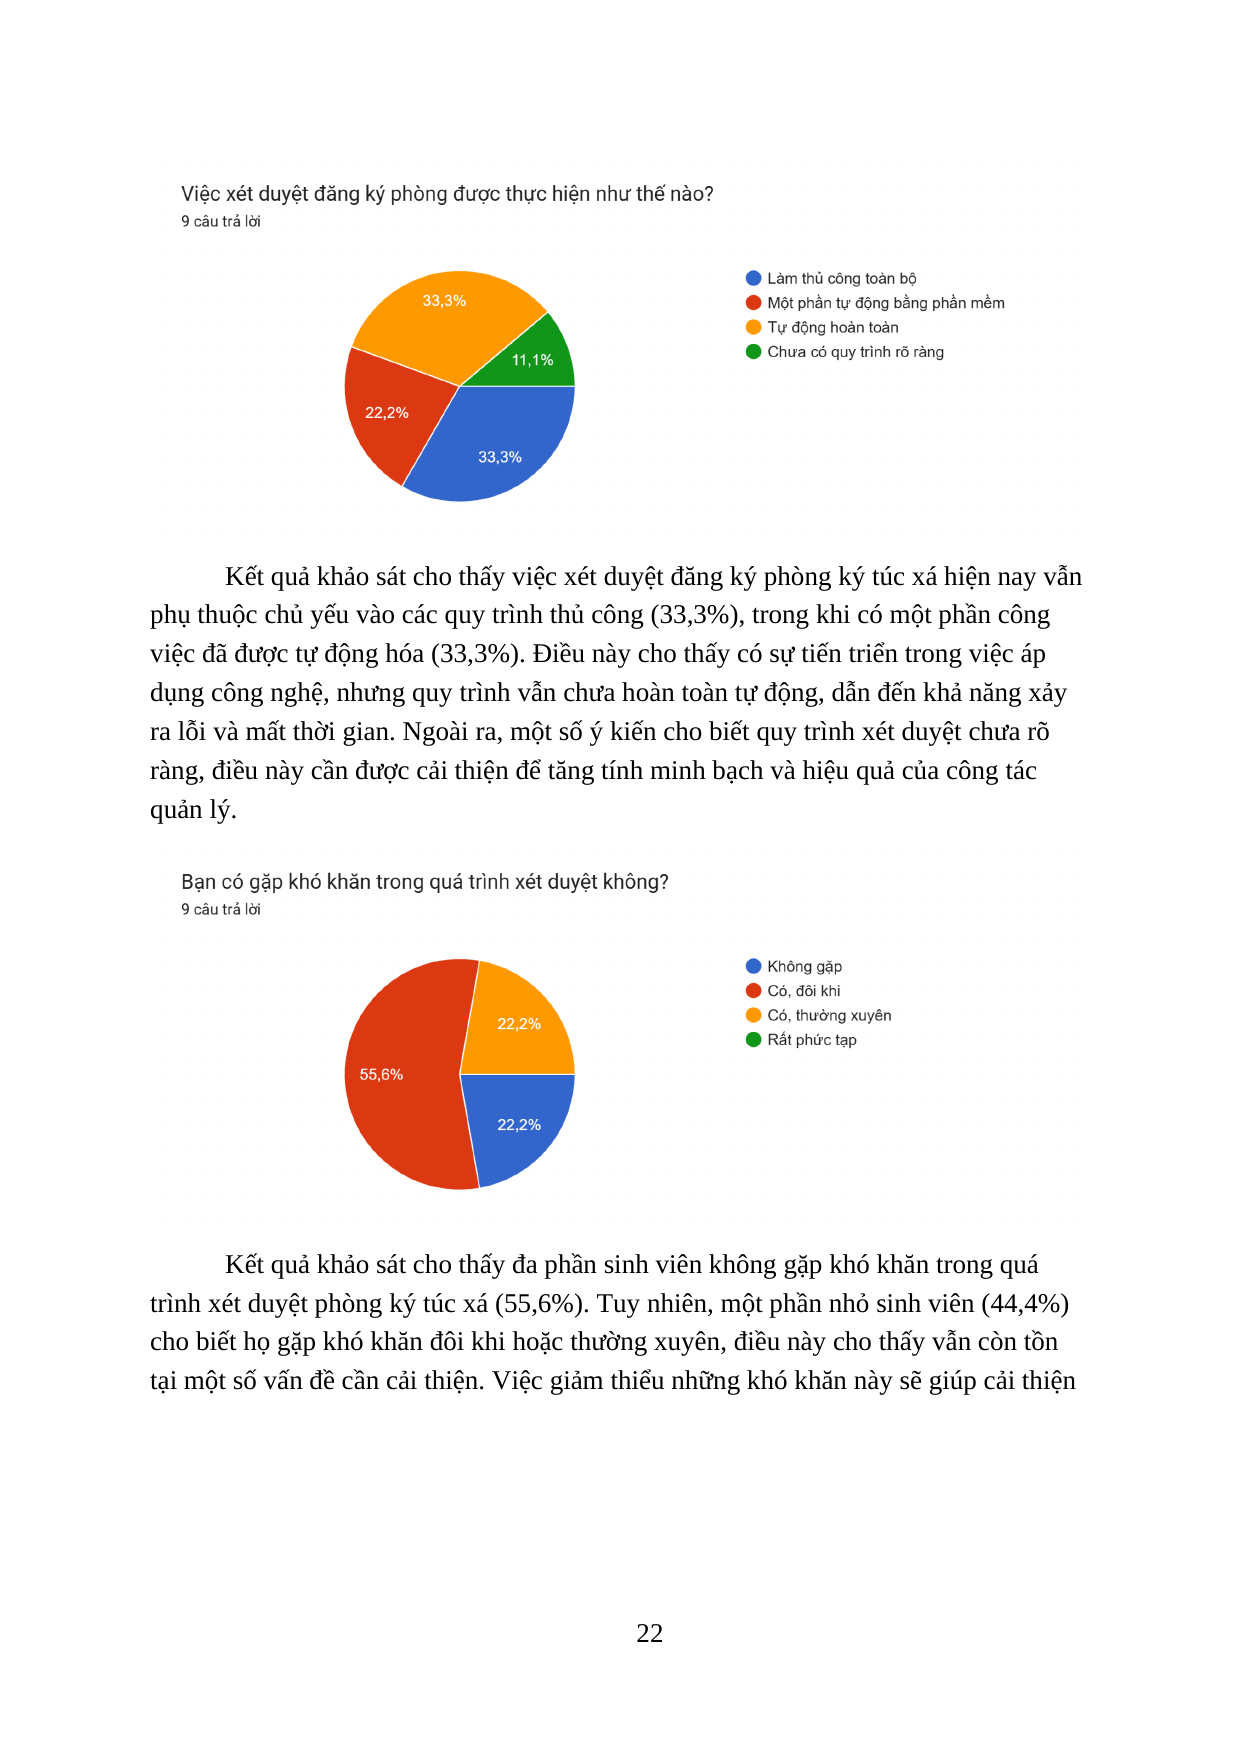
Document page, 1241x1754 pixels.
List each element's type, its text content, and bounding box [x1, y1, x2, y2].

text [150, 1248, 1090, 1396]
picture [150, 838, 1091, 1234]
picture [150, 150, 1091, 546]
text Kết quả khảo sát cho thấy việc xét duyệt đăng ký phòng ký túc xá hiện nay vẫn phụ thuộc chủ yếu vào các quy trình thủ công (33,3%), trong khi có một phần công việc đã được tự động hóa (33,3%). Điều này cho thấy có sự tiến triển trong việc áp dụng công nghệ, nhưng quy trình vẫn chưa hoàn toàn tự động, dẫn đến khả năng xảy ra lỗi và mất thời gian. Ngoài ra, một số ý kiến cho biết quy trình xét duyệt chưa rõ ràng, điều này cần được cải thiện để tăng tính minh bạch và hiệu quả của công tác quản lý. [150, 560, 1090, 824]
